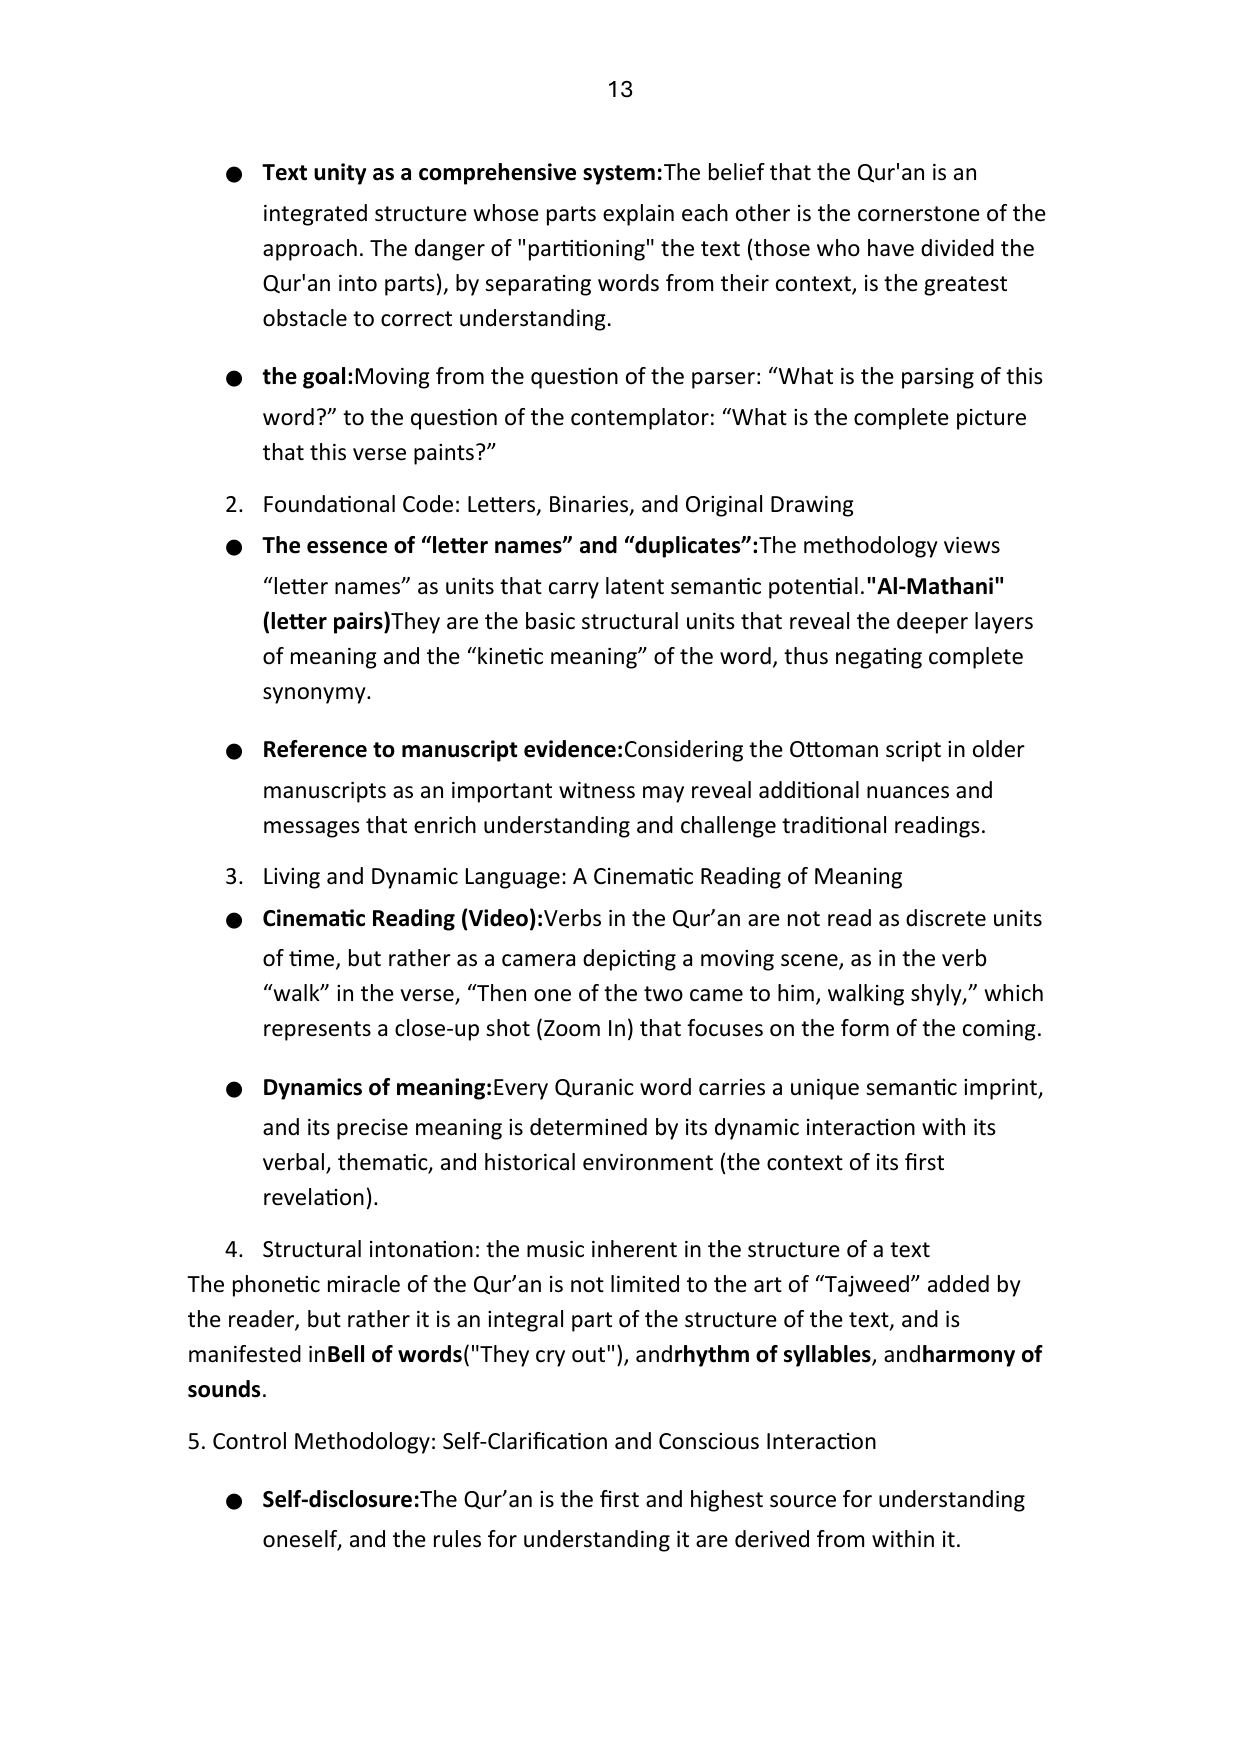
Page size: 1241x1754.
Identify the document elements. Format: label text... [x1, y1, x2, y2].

list Reference to manuscript evidence:Considering the Ottoman script in older manuscripts as an important witness may reveal additional nuances and messages that enrich understanding and challenge traditional readings. [225, 727, 1053, 839]
list the goal:Moving from the question of the parser: “What is the parsing of this word?” to the question of the contemplator: “What is the complete picture that this verse paints?” [225, 354, 1053, 467]
list Living and Dynamic Language: A Cinematic Reading of Meaning [225, 860, 1053, 891]
list Foundational Code: Letters, Binaries, and Original Drawing [225, 488, 1053, 518]
list Cinematic Reading (Video):Verbs in the Qur’an are not read as discrete units of time, but rather as a camera depicting a moving scene, as in the verb “walk” in the verse, “Then one of the two came to him, walking shyly,” which represents a close-up shot (Zoom In) that focuses on the form of the coming. [225, 895, 1053, 1043]
list Structural intonation: the music inherent in the structure of a text [225, 1233, 1053, 1264]
list Text unity as a comprehensive system:The belief that the Qur'an is an integrated structure whose parts explain each other is the cornerstone of the approach. The danger of "partitioning" the text (those who have divided the Qur'an into parts), by separating words from their context, is the greatest obstacle to correct understanding. [225, 150, 1053, 333]
text The phonetic miracle of the Qur’an is not limited to the art of “Tajweed” added by the reader, but rather it is an integral part of the structure of the text, and is manifested inBell of words("They cry out"), andrhythm of syllables, andharmony of sounds. [187, 1268, 1053, 1404]
text 5. Control Methodology: Self-Clarification and Conscious Interaction [187, 1425, 1053, 1455]
list Dynamics of meaning:Every Quranic word carries a unique semantic imprint, and its precise meaning is determined by its dynamic interaction with its verbal, thematic, and historical environment (the context of its first revelation). [225, 1064, 1053, 1212]
list Self-disclosure:The Qur’an is the first and highest source for understanding oneself, and the rules for understanding it are derived from within it. [225, 1476, 1053, 1554]
list The essence of “letter names” and “duplicates”:The methodology views “letter names” as units that carry latent semantic potential."Al-Mathani" (letter pairs)They are the basic structural units that reveal the deeper layers of meaning and the “kinetic meaning” of the word, thus negating complete synonymy. [225, 523, 1053, 705]
